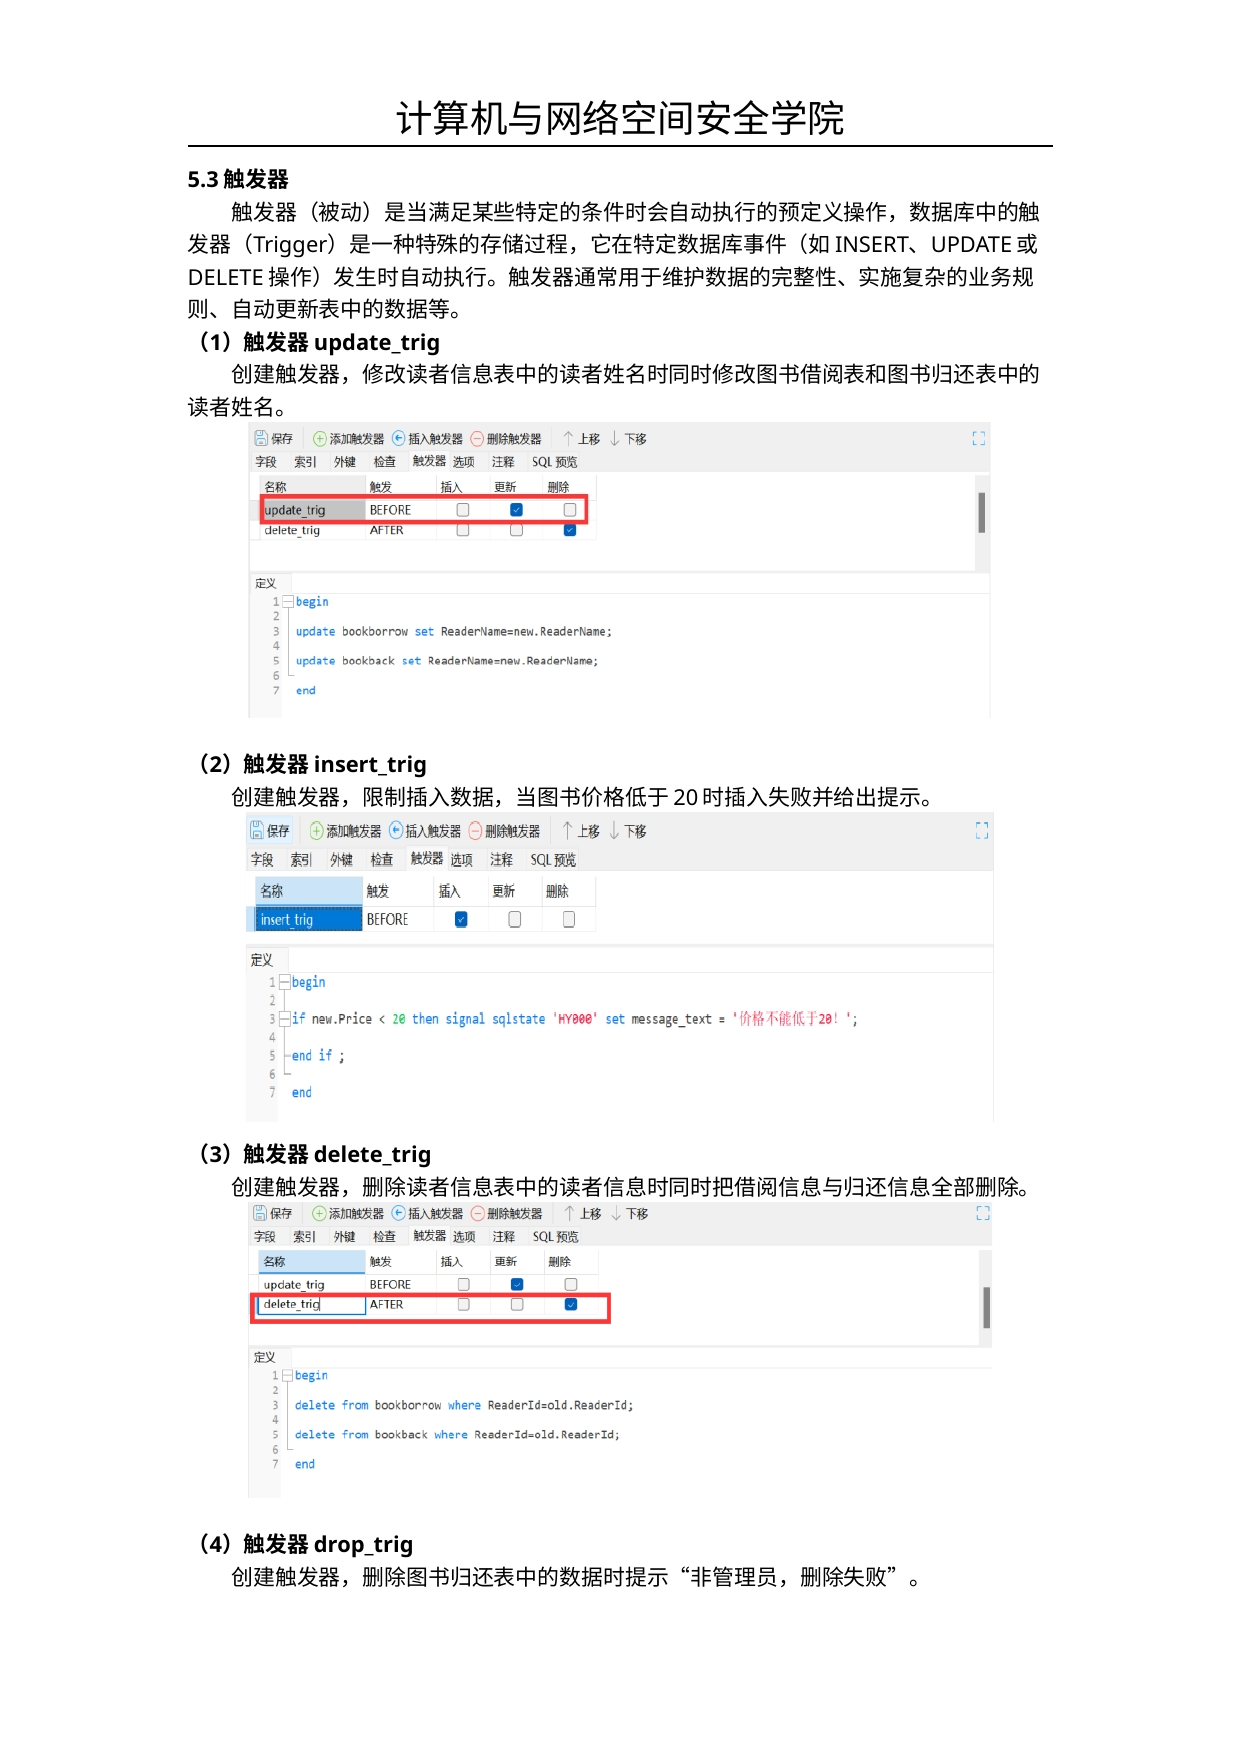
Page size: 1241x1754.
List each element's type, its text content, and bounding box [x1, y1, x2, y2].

text 5.3触发器 [187, 162, 1053, 194]
text 创建触发器，删除图书归还表中的数据时提示“非管理员，删除失败”。 [187, 1559, 1053, 1592]
text 创建触发器，删除读者信息表中的读者信息时同时把借阅信息与归还信息全部删除。 [187, 1169, 1053, 1202]
text 创建触发器，修改读者信息表中的读者姓名时同时修改图书借阅表和图书归还表中的读者姓名。 [187, 357, 1053, 422]
picture [245, 812, 995, 1124]
text （1）触发器update_trig [187, 324, 1053, 357]
text （3）触发器delete_trig [187, 1137, 1053, 1169]
text （4）触发器drop_trig [187, 1527, 1053, 1559]
text 创建触发器，限制插入数据，当图书价格低于20时插入失败并给出提示。 [187, 779, 1053, 812]
text （2）触发器insert_trig [187, 747, 1053, 779]
text 触发器（被动）是当满足某些特定的条件时会自动执行的预定义操作，数据库中的触发器（Trigger）是一种特殊的存储过程，它在特定数据库事件（如INSERT、UPDATE或DELETE操作）发生时自动执行。触发器通常用于维护数据的完整性、实施复杂的业务规则、自动更新表中的数据等。 [187, 194, 1053, 324]
picture [248, 422, 993, 718]
picture [248, 1202, 993, 1498]
